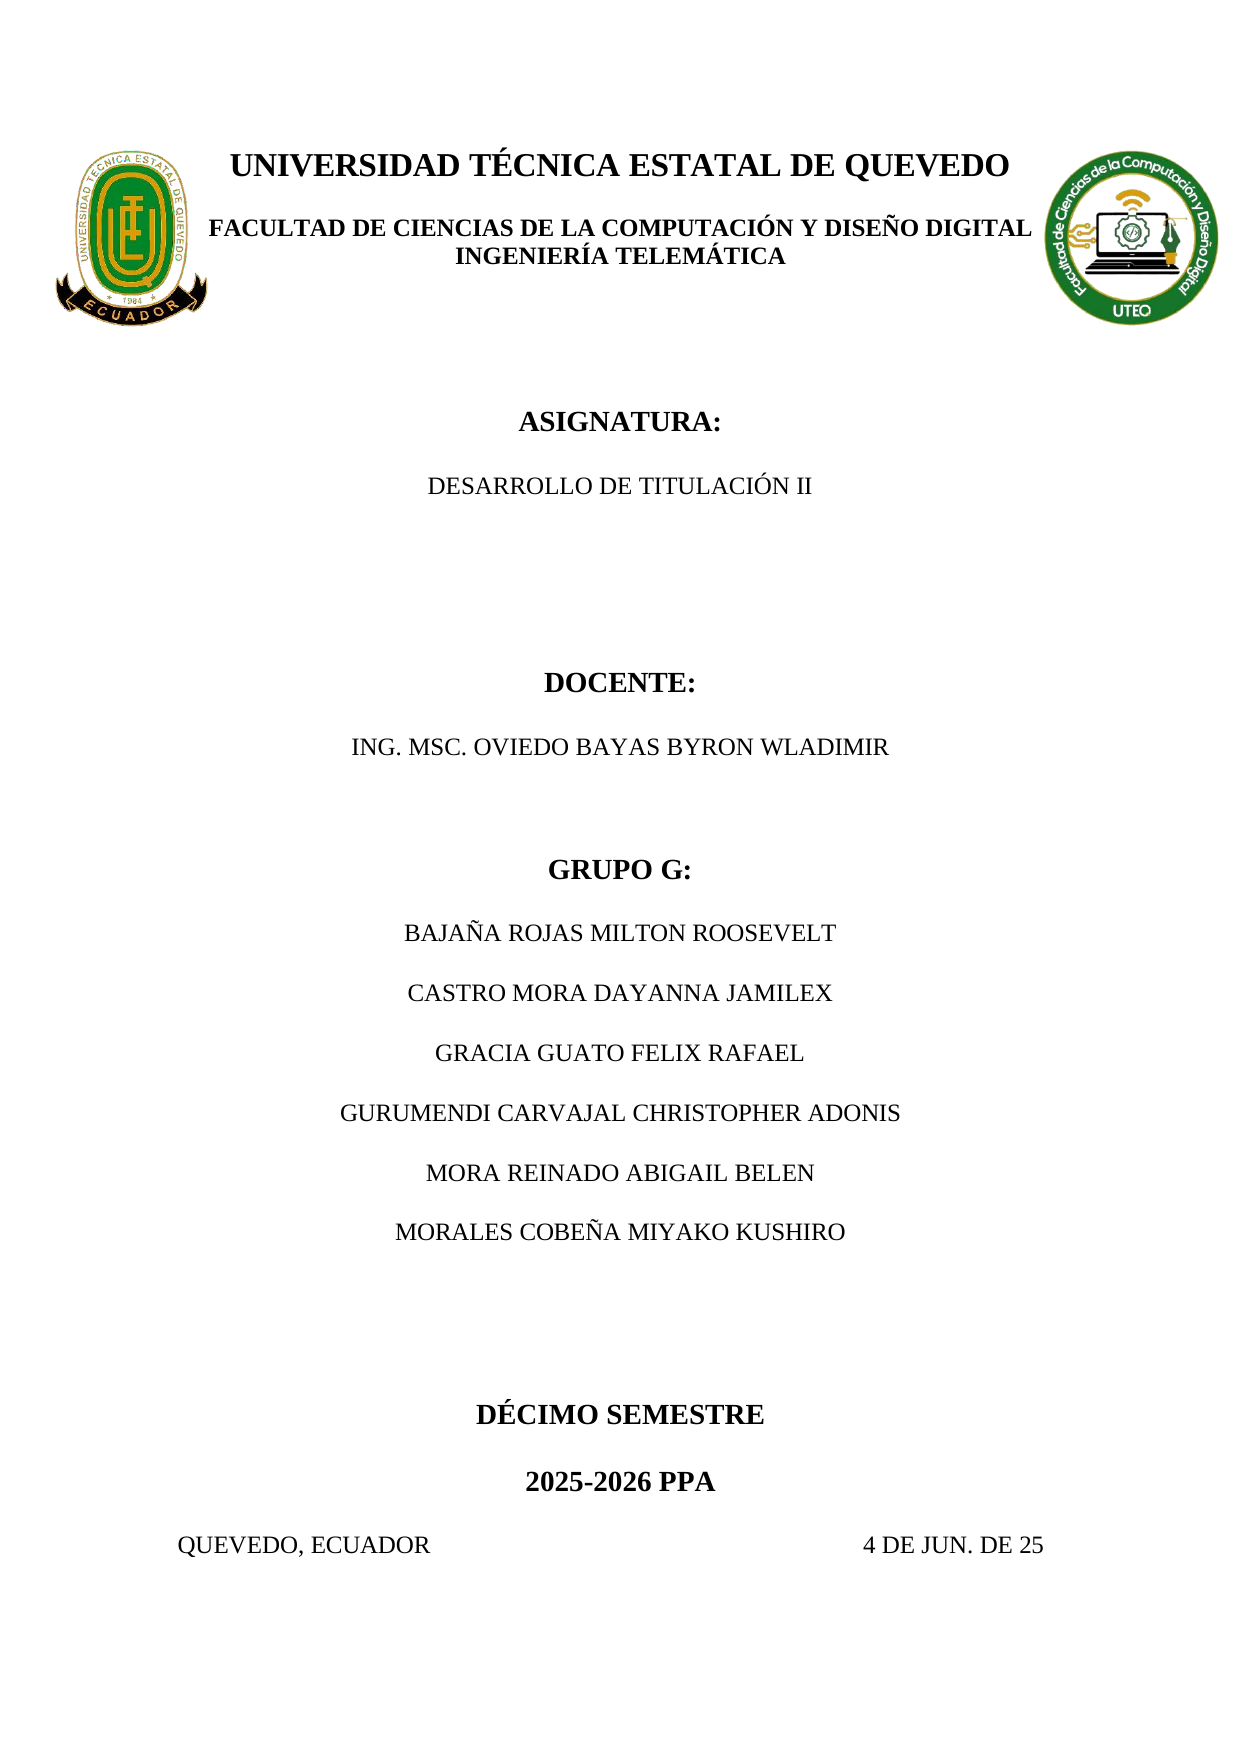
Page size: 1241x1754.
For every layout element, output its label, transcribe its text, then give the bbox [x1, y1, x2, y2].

text GURUMENDI CARVAJAL CHRISTOPHER ADONIS MORA REINADO ABIGAIL BELEN [307, 1098, 934, 1186]
text DESARROLLO DE TITULACIÓN II [138, 471, 1102, 500]
text ING. MSC. OVIEDO BAYAS BYRON WLADIMIR [138, 732, 1103, 761]
text BAJAÑA ROJAS MILTON ROOSEVELT CASTRO MORA DAYANNA JAMILEX GRACIA GUATO FELIX RAFAEL [362, 918, 878, 1067]
text MORALES COBEÑA MIYAKO KUSHIRO [138, 1217, 1103, 1246]
text DÉCIMO SEMESTRE 2025-2026 PPA [476, 1397, 765, 1498]
picture [1043, 149, 1219, 326]
title UNIVERSIDAD TÉCNICA ESTATAL DE QUEVEDO [212, 146, 1102, 184]
text QUEVEDO, ECUADOR 4 DE JUN. DE 25 [44, 1531, 1177, 1559]
text FACULTAD DE CIENCIAS DE LA COMPUTACIÓN Y DISEÑO DIGITAL INGENIERÍA TELEMÁTICA [212, 213, 1043, 270]
picture [48, 146, 212, 331]
text ASIGNATURA: [138, 404, 1103, 438]
text GRUPO G: [138, 852, 1103, 885]
text DOCENTE: [138, 665, 1103, 698]
